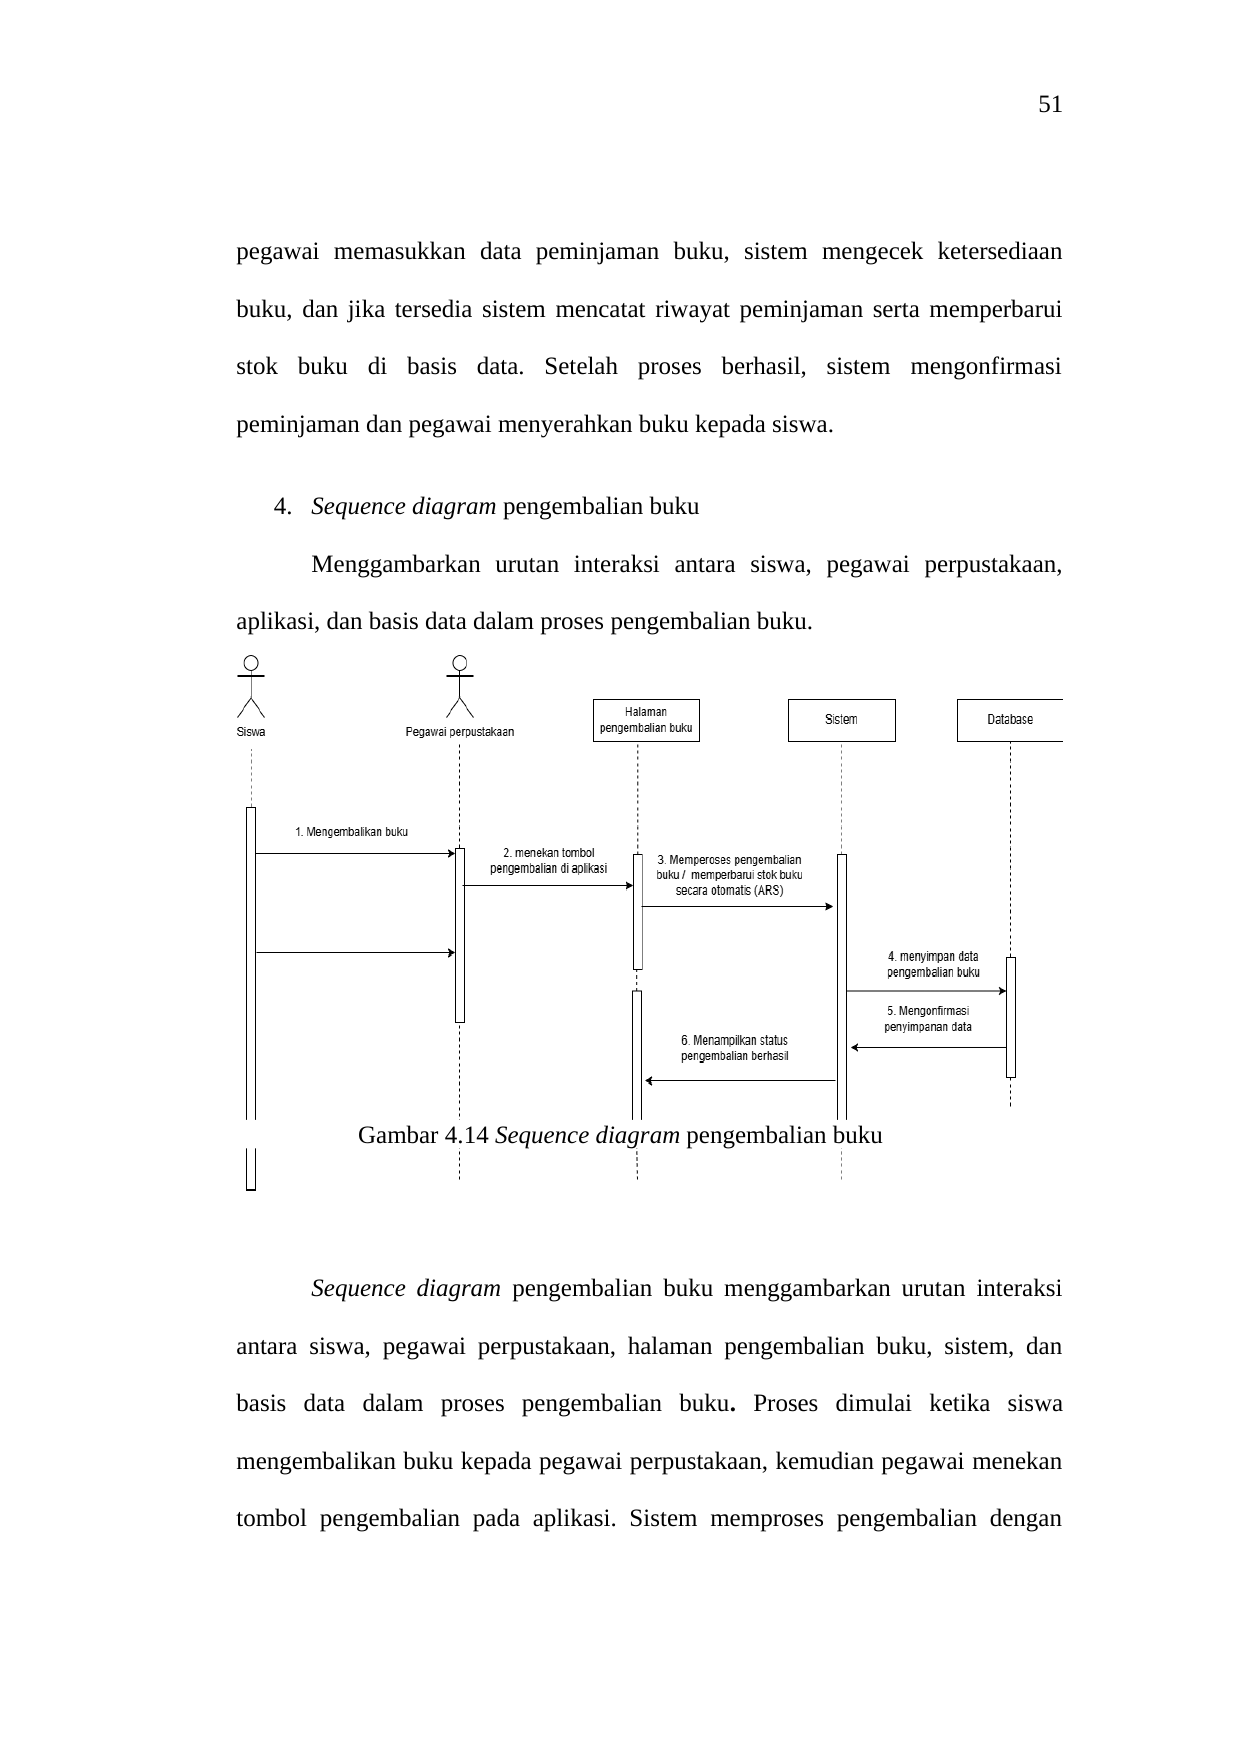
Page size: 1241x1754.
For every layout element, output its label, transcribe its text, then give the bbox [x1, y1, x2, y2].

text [236, 236, 1063, 437]
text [236, 1191, 1063, 1532]
text Menggambarkan urutan interaksi antara siswa, pegawai perpustakaan, aplikasi, dan basis data dalam proses pengembalian buku. [236, 549, 1063, 635]
picture [236, 655, 1063, 1191]
list Sequence diagram pengembalian buku [274, 491, 1063, 520]
